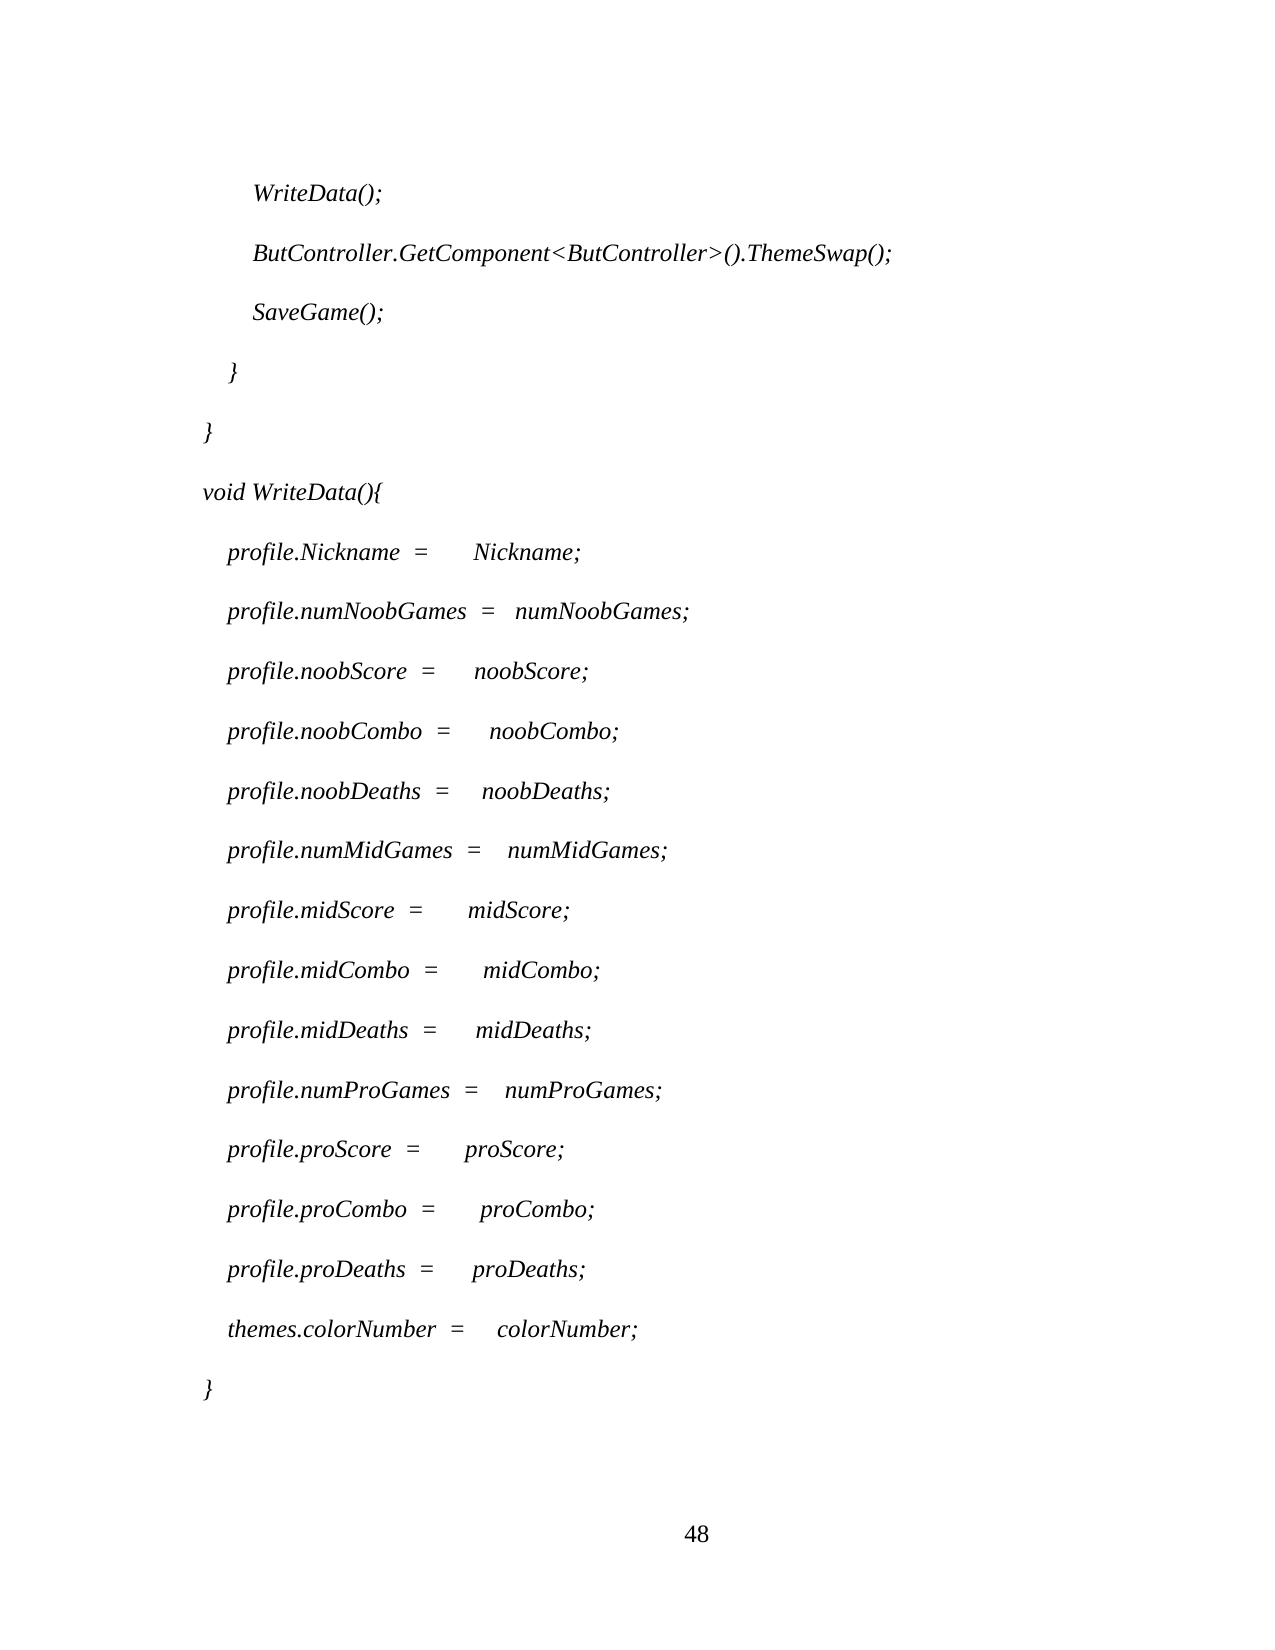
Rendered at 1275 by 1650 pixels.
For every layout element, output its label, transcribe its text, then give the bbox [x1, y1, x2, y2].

text profile.proScore = proScore; [177, 1134, 1216, 1163]
text } [177, 1374, 1216, 1402]
text profile.numProGames = numProGames; [177, 1075, 1216, 1103]
text profile.Nickname = Nickname; [177, 537, 1216, 565]
text WriteData(); [177, 178, 1216, 207]
text profile.noobDeaths = noobDeaths; [177, 776, 1216, 804]
text profile.midCombo = midCombo; [177, 955, 1216, 984]
text profile.midDeaths = midDeaths; [177, 1015, 1216, 1044]
text ButController.GetComponent<ButController>().ThemeSwap(); [177, 238, 1216, 266]
text profile.proDeaths = proDeaths; [177, 1254, 1216, 1283]
text profile.noobCombo = noobCombo; [177, 716, 1216, 745]
text profile.numMidGames = numMidGames; [177, 836, 1216, 864]
text profile.midScore = midScore; [177, 895, 1216, 924]
text themes.colorNumber = colorNumber; [177, 1314, 1216, 1343]
text void WriteData(){ [177, 477, 1216, 506]
text profile.numNoobGames = numNoobGames; [177, 596, 1216, 625]
text profile.proCombo = proCombo; [177, 1194, 1216, 1223]
text } [177, 417, 1216, 446]
text profile.noobScore = noobScore; [177, 656, 1216, 685]
text } [177, 357, 1216, 386]
text SaveGame(); [177, 297, 1216, 326]
